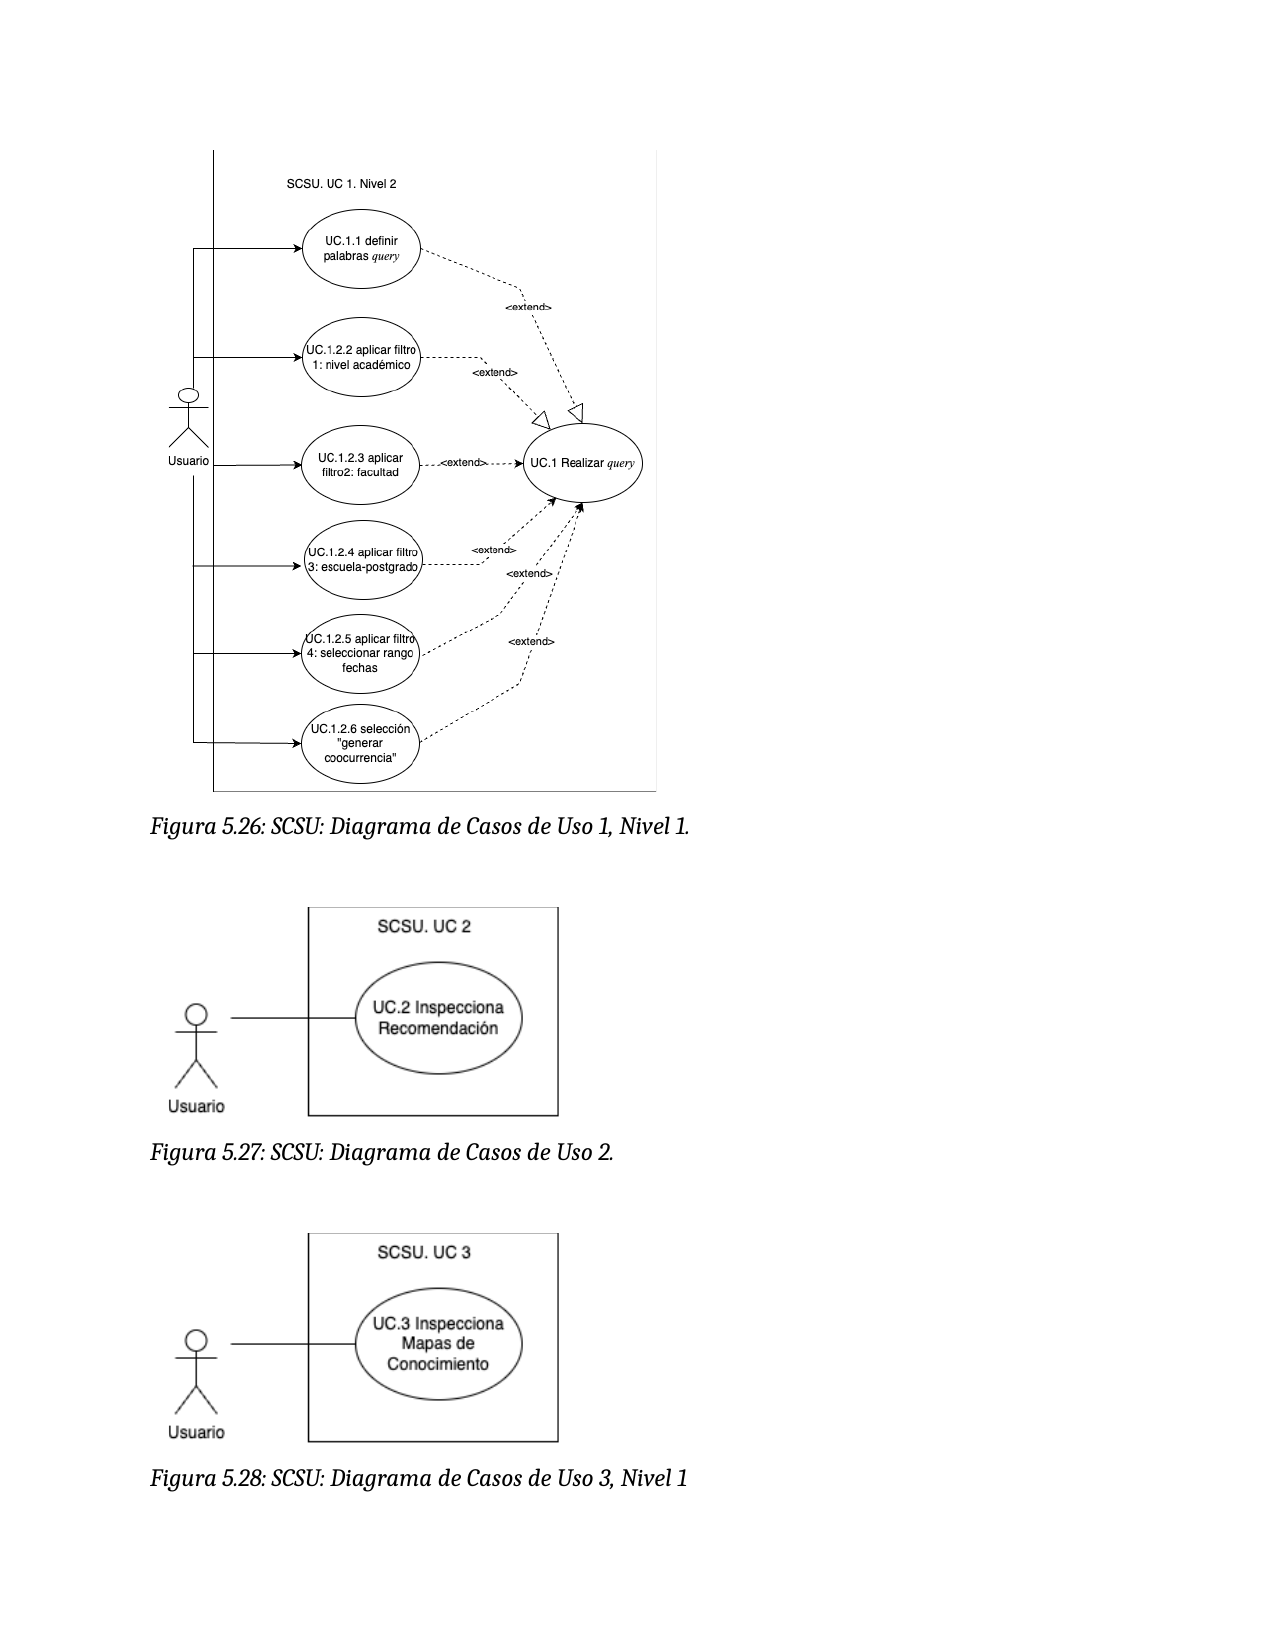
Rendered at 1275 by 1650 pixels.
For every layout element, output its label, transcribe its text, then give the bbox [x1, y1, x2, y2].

picture [168, 150, 657, 792]
picture [168, 907, 559, 1118]
picture [168, 1233, 559, 1444]
text Figura 5.26: SCSU: Diagrama de Casos de Uso 1, Nivel 1. [150, 812, 1125, 841]
text Figura 5.28: SCSU: Diagrama de Casos de Uso 3, Nivel 1 [150, 1464, 1125, 1493]
text Figura 5.27: SCSU: Diagrama de Casos de Uso 2. [150, 1138, 1125, 1167]
